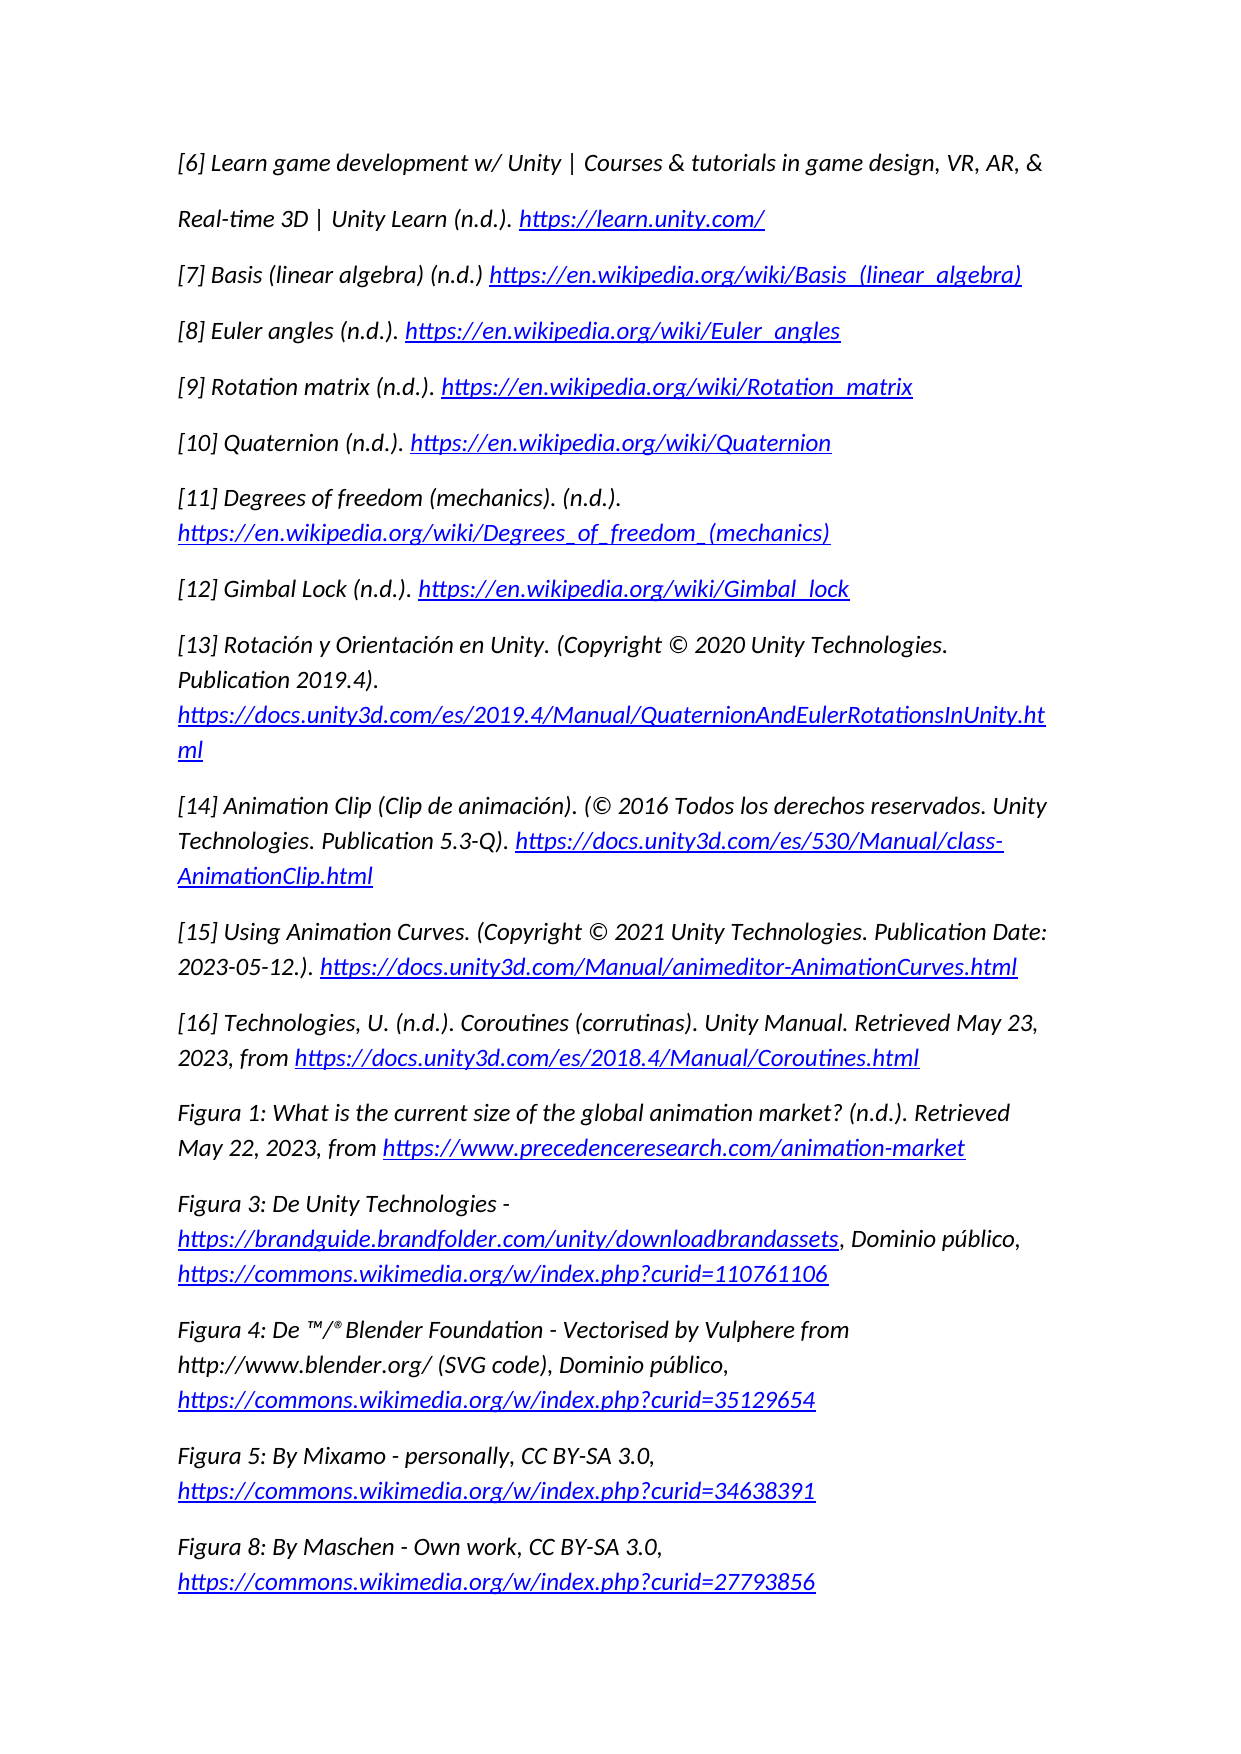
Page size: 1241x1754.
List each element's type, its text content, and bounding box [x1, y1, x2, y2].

text [8] Euler angles (n.d.). https://en.wikipedia.org/wiki/Euler_angles [177, 315, 1063, 346]
text [16] Technologies, U. (n.d.). Coroutines (corrutinas). Unity Manual. Retrieved May 23, 2023, from https://docs.unity3d.com/es/2018.4/Manual/Coroutines.html [177, 1007, 1063, 1072]
text [15] Using Animation Curves. (Copyright © 2021 Unity Technologies. Publication Date: 2023-05-12.). https://docs.unity3d.com/Manual/animeditor-AnimationCurves.html [177, 916, 1063, 981]
text Figura 4: De ™/®Blender Foundation - Vectorised by Vulphere from http://www.blender.org/ (SVG code), Dominio público, https://commons.wikimedia.org/w/index.php?curid=35129654 [177, 1314, 1063, 1415]
text [13] Rotación y Orientación en Unity. (Copyright © 2020 Unity Technologies. Publication 2019.4). https://docs.unity3d.com/es/2019.4/Manual/QuaternionAndEulerRotationsInUnity.html [177, 629, 1063, 765]
text Figura 3: De Unity Technologies - https://brandguide.brandfolder.com/unity/downloadbrandassets, Dominio público, https://commons.wikimedia.org/w/index.php?curid=110761106 [177, 1188, 1063, 1289]
text [12] Gimbal Lock (n.d.). https://en.wikipedia.org/wiki/Gimbal_lock [177, 573, 1063, 604]
text Figura 8: By Maschen - Own work, CC BY-SA 3.0, https://commons.wikimedia.org/w/index.php?curid=27793856 [177, 1531, 1063, 1596]
text [14] Animation Clip (Clip de animación). (© 2016 Todos los derechos reservados. Unity Technologies. Publication 5.3-Q). https://docs.unity3d.com/es/530/Manual/class-AnimationClip.html [177, 790, 1063, 891]
text Figura 1: What is the current size of the global animation market? (n.d.). Retrieved May 22, 2023, from https://www.precedenceresearch.com/animation-market [177, 1098, 1063, 1163]
text [10] Quaternion (n.d.). https://en.wikipedia.org/wiki/Quaternion [177, 427, 1063, 457]
text [11] Degrees of freedom (mechanics). (n.d.). https://en.wikipedia.org/wiki/Degrees_of_freedom_(mechanics) [177, 483, 1063, 548]
text Real-time 3D | Unity Learn (n.d.). https://learn.unity.com/ [177, 203, 1063, 234]
text [9] Rotation matrix (n.d.). https://en.wikipedia.org/wiki/Rotation_matrix [177, 371, 1063, 401]
text Figura 5: By Mixamo - personally, CC BY-SA 3.0, https://commons.wikimedia.org/w/index.php?curid=34638391 [177, 1440, 1063, 1506]
text [7] Basis (linear algebra) (n.d.) https://en.wikipedia.org/wiki/Basis_(linear_algebra) [177, 259, 1063, 290]
text [6] Learn game development w/ Unity | Courses & tutorials in game design, VR, AR, & [177, 148, 1063, 178]
